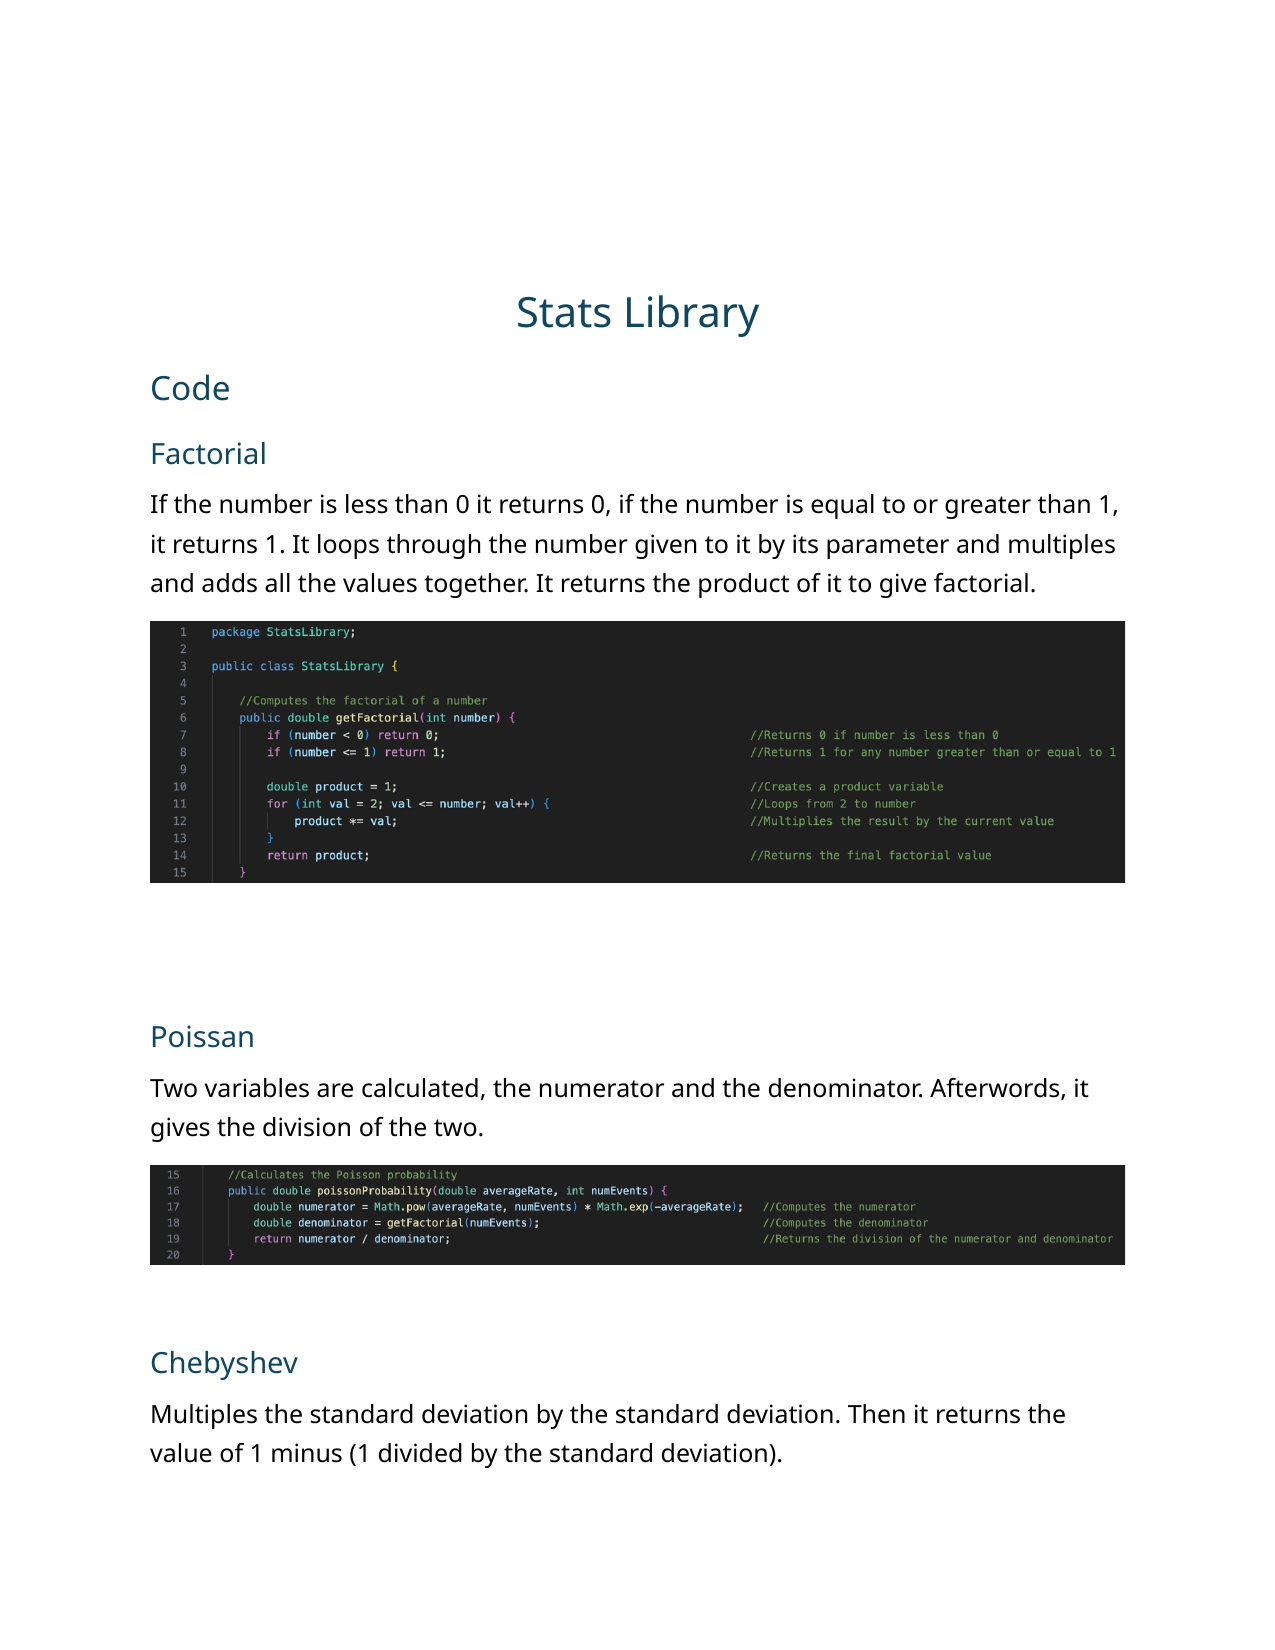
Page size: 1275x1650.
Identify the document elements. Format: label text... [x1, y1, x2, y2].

picture [150, 1165, 1125, 1265]
subtitle Stats Library [150, 282, 1125, 339]
subtitle Code [150, 364, 1125, 410]
text If the number is less than 0 it returns 0, if the number is equal to or greater than 1, it returns 1. It loops through the number given to it by its parameter and multiples and adds all the values together. It returns the product of it to give factorial. [150, 487, 1125, 599]
text Multiples the standard deviation by the standard deviation. Then it returns the value of 1 minus (1 divided by the standard deviation). [150, 1396, 1125, 1469]
text Two variables are calculated, the numerator and the denominator. Afterwords, it gives the division of the two. [150, 1070, 1125, 1144]
subtitle Factorial [150, 433, 1125, 473]
subtitle Chebyshev [150, 1342, 1125, 1382]
subtitle Poissan [150, 1016, 1125, 1056]
picture [150, 621, 1125, 883]
